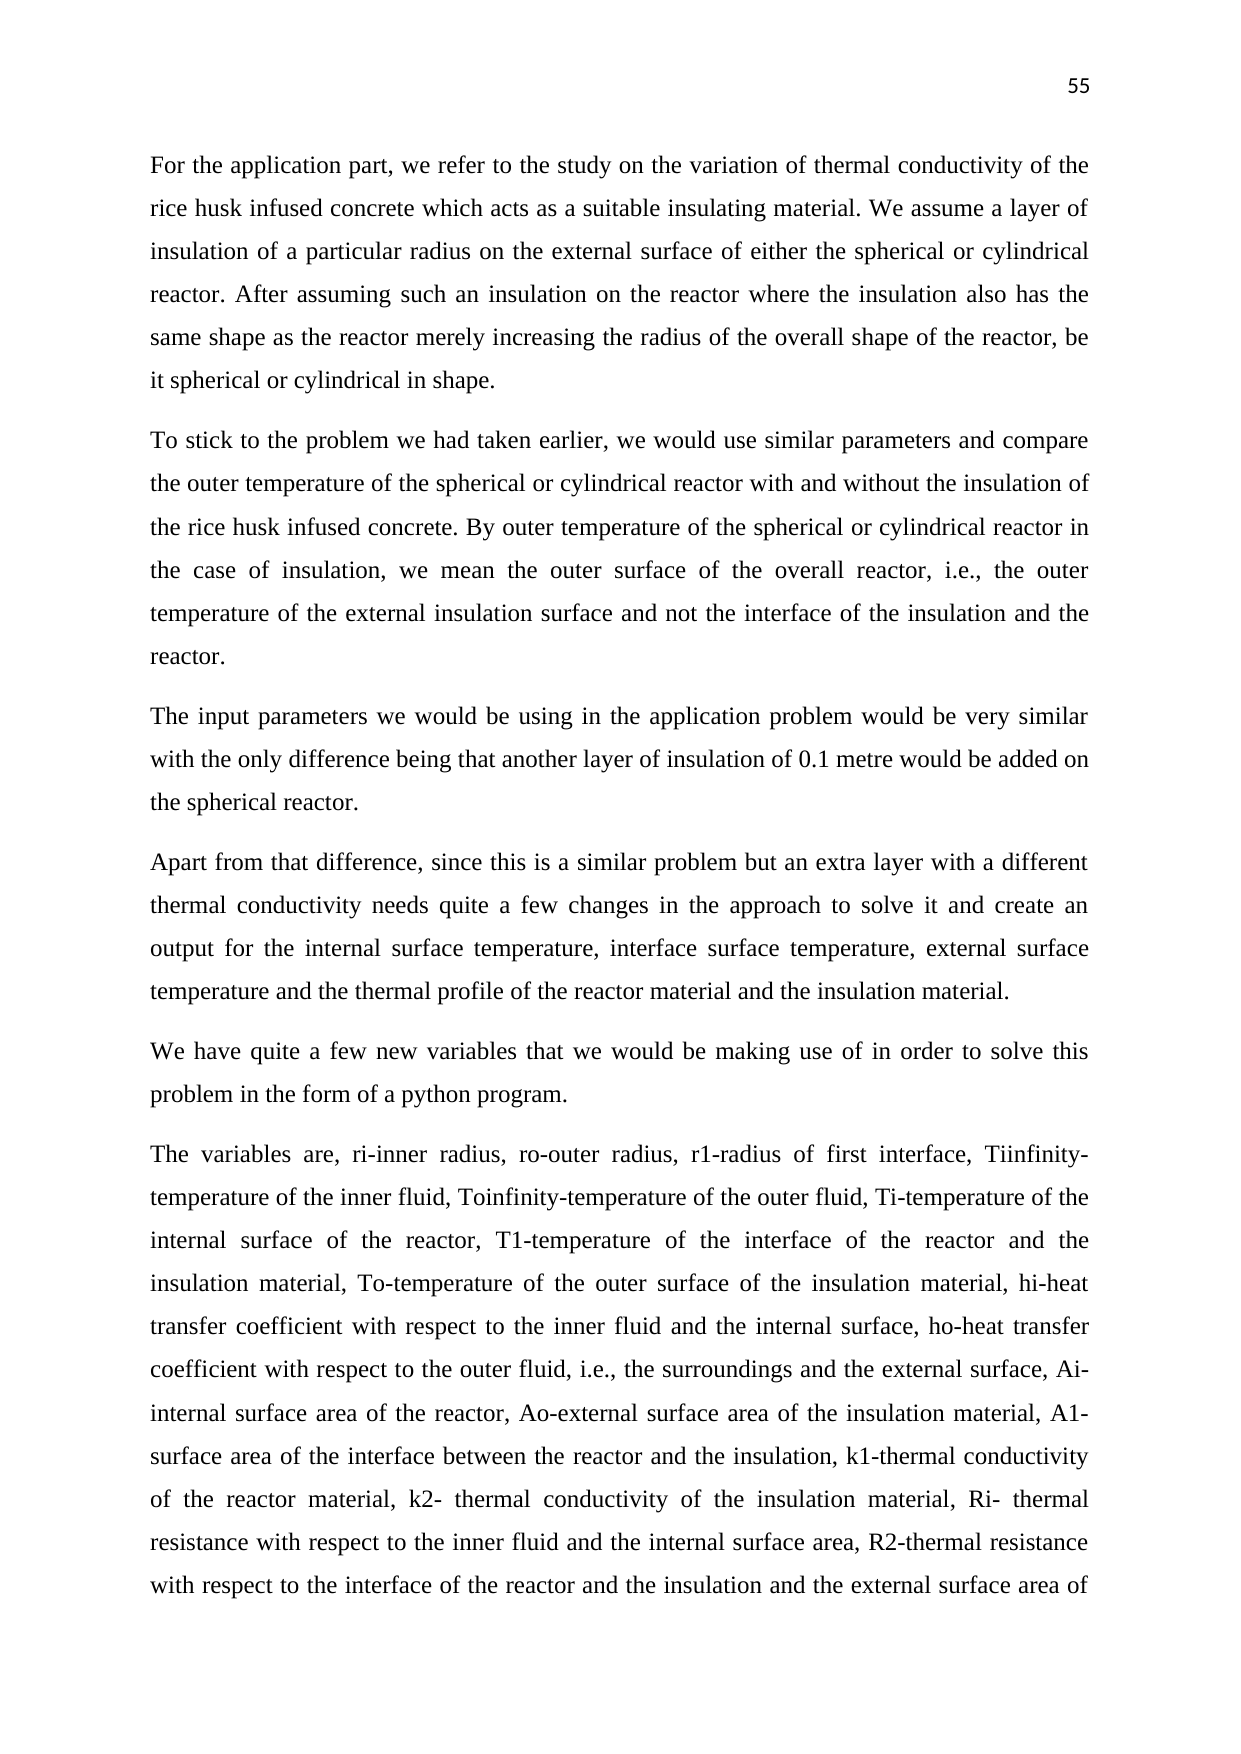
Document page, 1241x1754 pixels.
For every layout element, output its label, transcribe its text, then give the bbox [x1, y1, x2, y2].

text Apart from that difference, since this is a similar problem but an extra layer with a different thermal conductivity needs quite a few changes in the approach to solve it and create an output for the internal surface temperature, interface surface temperature, external surface temperature and the thermal profile of the reactor material and the insulation material. [150, 847, 1090, 1005]
text For the application part, we refer to the study on the variation of thermal conductivity of the rice husk infused concrete which acts as a suitable insulating material. We assume a layer of insulation of a particular radius on the external surface of either the spherical or cylindrical reactor. After assuming such an insulation on the reactor where the insulation also has the same shape as the reactor merely increasing the radius of the overall shape of the reactor, be it spherical or cylindrical in shape. [150, 150, 1090, 394]
text The input parameters we would be using in the application problem would be very similar with the only difference being that another layer of insulation of 0.1 metre would be added on the spherical reactor. [150, 701, 1090, 816]
text We have quite a few new variables that we would be making use of in order to solve this problem in the form of a python program. [150, 1036, 1090, 1108]
text To stick to the problem we had taken earlier, we would use similar parameters and compare the outer temperature of the spherical or cylindrical reactor with and without the insulation of the rice husk infused concrete. By outer temperature of the spherical or cylindrical reactor in the case of insulation, we mean the outer surface of the overall reactor, i.e., the outer temperature of the external insulation surface and not the interface of the insulation and the reactor. [150, 425, 1090, 670]
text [150, 1139, 1090, 1599]
